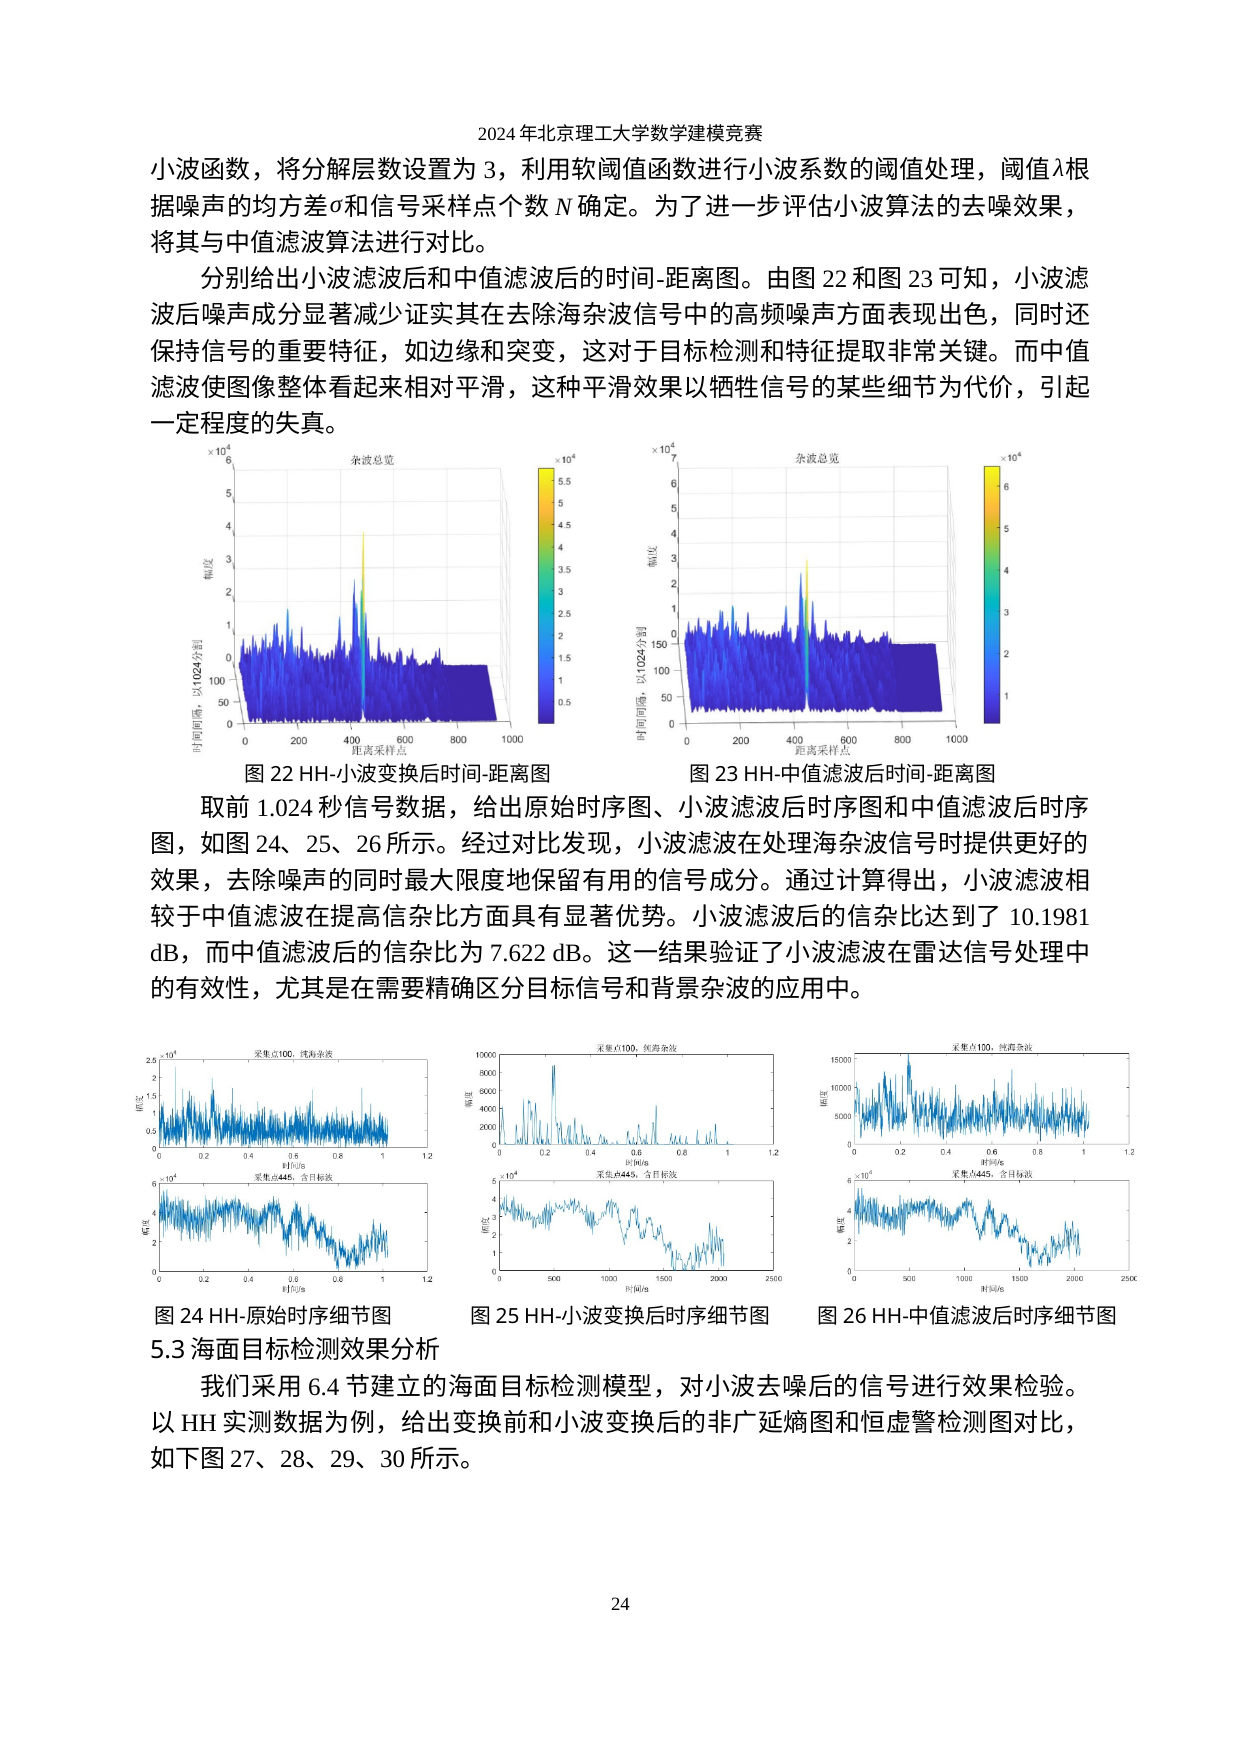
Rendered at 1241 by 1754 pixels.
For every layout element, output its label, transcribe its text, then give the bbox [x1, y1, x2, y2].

picture [114, 1041, 443, 1300]
table_header 图 23 HH-中值滤波后时间-距离图 [620, 440, 1065, 788]
picture [187, 441, 608, 758]
text 取前1.024秒信号数据，给出原始时序图、小波滤波后时序图和中值滤波后时序图，如图24、25、26所示。经过对比发现，小波滤波在处理海杂波信号时提供更好的效果，去除噪声的同时最大限度地保留有用的信号成分。通过计算得出，小波滤波相较于中值滤波在提高信杂比方面具有显著优势。小波滤波后的信杂比达到了10.1981 dB，而中值滤波后的信杂比为7.622 dB。这一结果验证了小波滤波在雷达信号处理中的有效性，尤其是在需要精确区分目标信号和背景杂波的应用中。 [150, 788, 1090, 1005]
picture [453, 1035, 798, 1300]
text 5.3海面目标检测效果分析 [150, 1330, 1090, 1366]
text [150, 150, 1090, 259]
text 我们采用6.4节建立的海面目标检测模型，对小波去噪后的信号进行效果检验。以HH实测数据为例，给出变换前和小波变换后的非广延熵图和恒虚警检测图对比，如下图27、28、29、30所示。 [150, 1366, 1090, 1475]
picture [631, 440, 1054, 758]
table_header 图 24 HH-原始时序细节图 [103, 1034, 442, 1330]
picture [808, 1033, 1137, 1300]
table_header 图 26 HH-中值滤波后时序细节图 [797, 1034, 1137, 1330]
table_header 图 22 HH-小波变换后时间-距离图 [175, 440, 620, 788]
text 分别给出小波滤波后和中值滤波后的时间-距离图。由图22和图23可知，小波滤波后噪声成分显著减少证实其在去除海杂波信号中的高频噪声方面表现出色，同时还保持信号的重要特征，如边缘和突变，这对于目标检测和特征提取非常关键。而中值滤波使图像整体看起来相对平滑，这种平滑效果以牺牲信号的某些细节为代价，引起一定程度的失真。 [150, 259, 1090, 440]
table_header 图 25 HH-小波变换后时序细节图 [443, 1034, 797, 1330]
